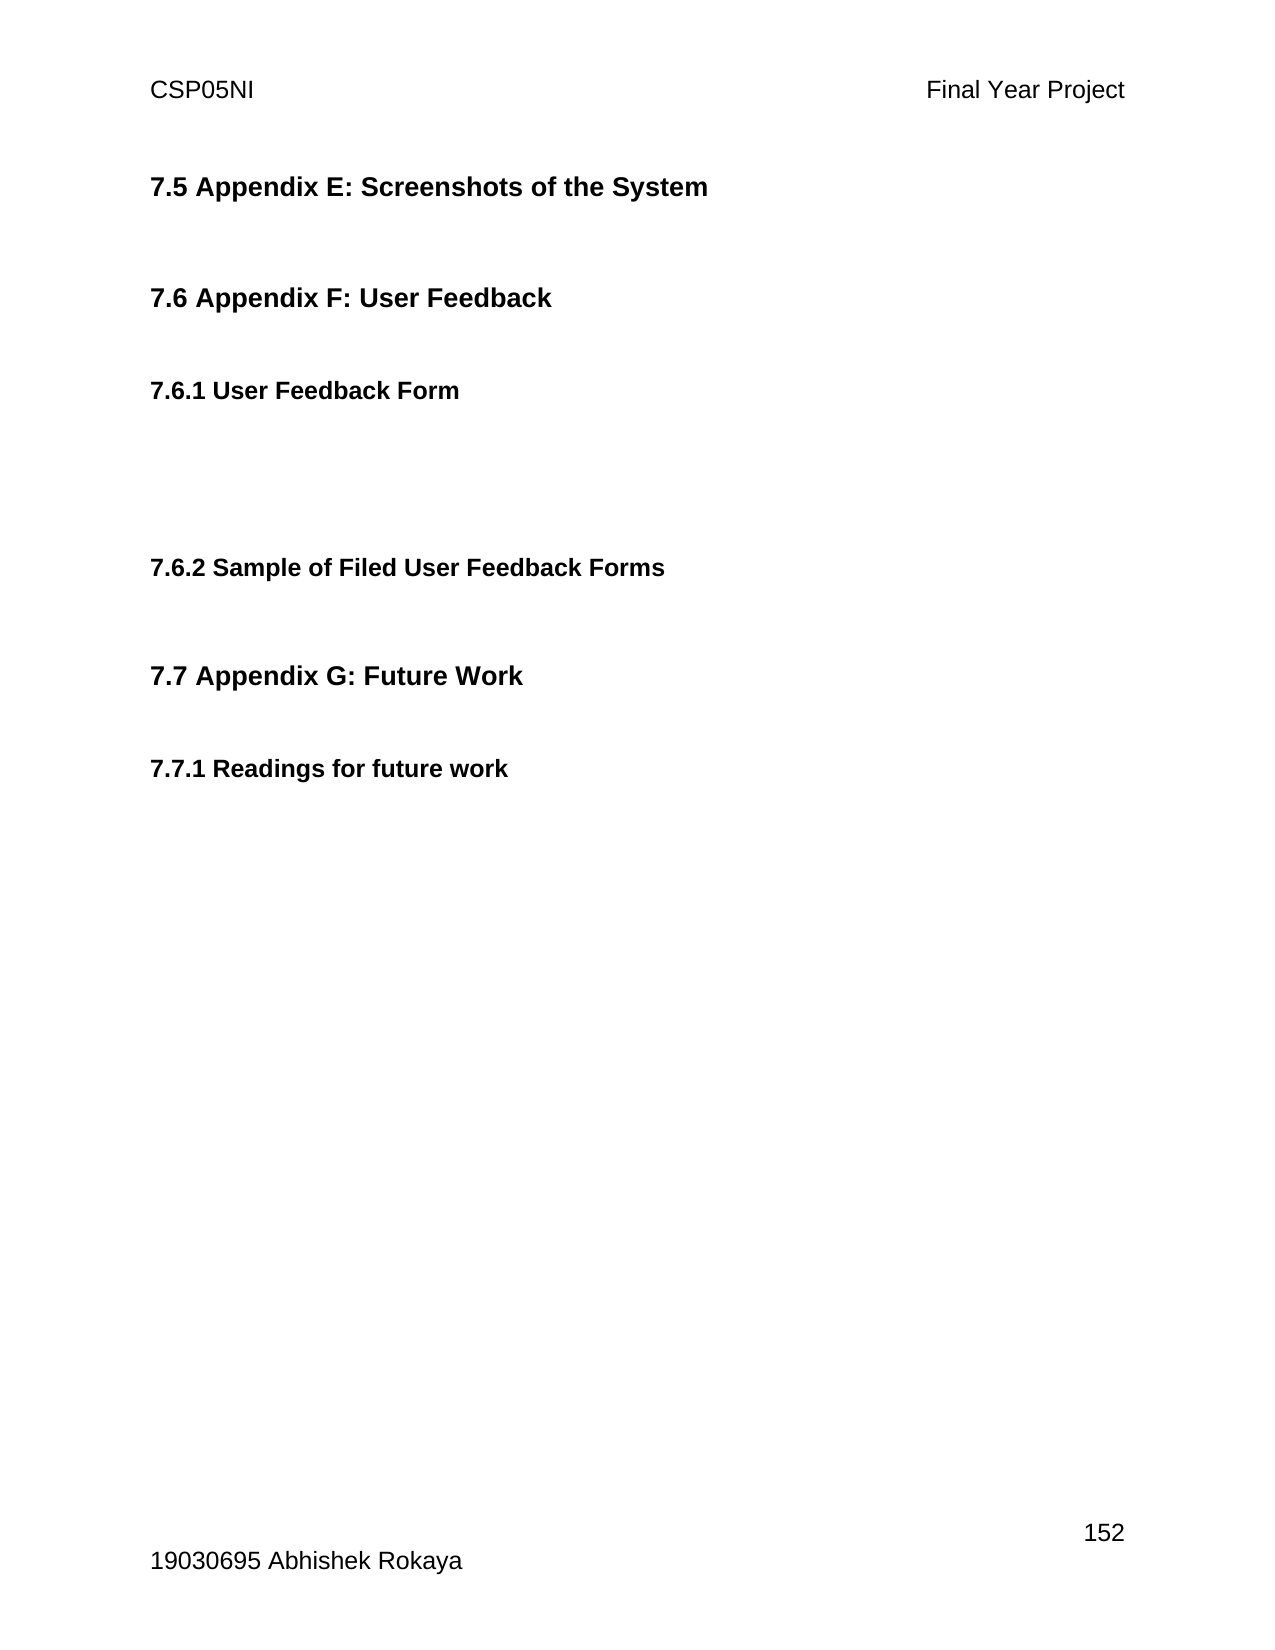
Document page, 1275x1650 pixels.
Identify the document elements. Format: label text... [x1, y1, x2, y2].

subtitle 7.7 Appendix G: Future Work [150, 659, 1125, 691]
subtitle 7.7.1 Readings for future work [150, 754, 1125, 782]
subtitle 7.5 Appendix E: Screenshots of the System [150, 171, 1125, 202]
subtitle 7.6.1 User Feedback Form [150, 376, 1125, 404]
subtitle 7.6 Appendix F: User Feedback [150, 282, 1125, 313]
subtitle 7.6.2 Sample of Filed User Feedback Forms [150, 552, 1125, 581]
